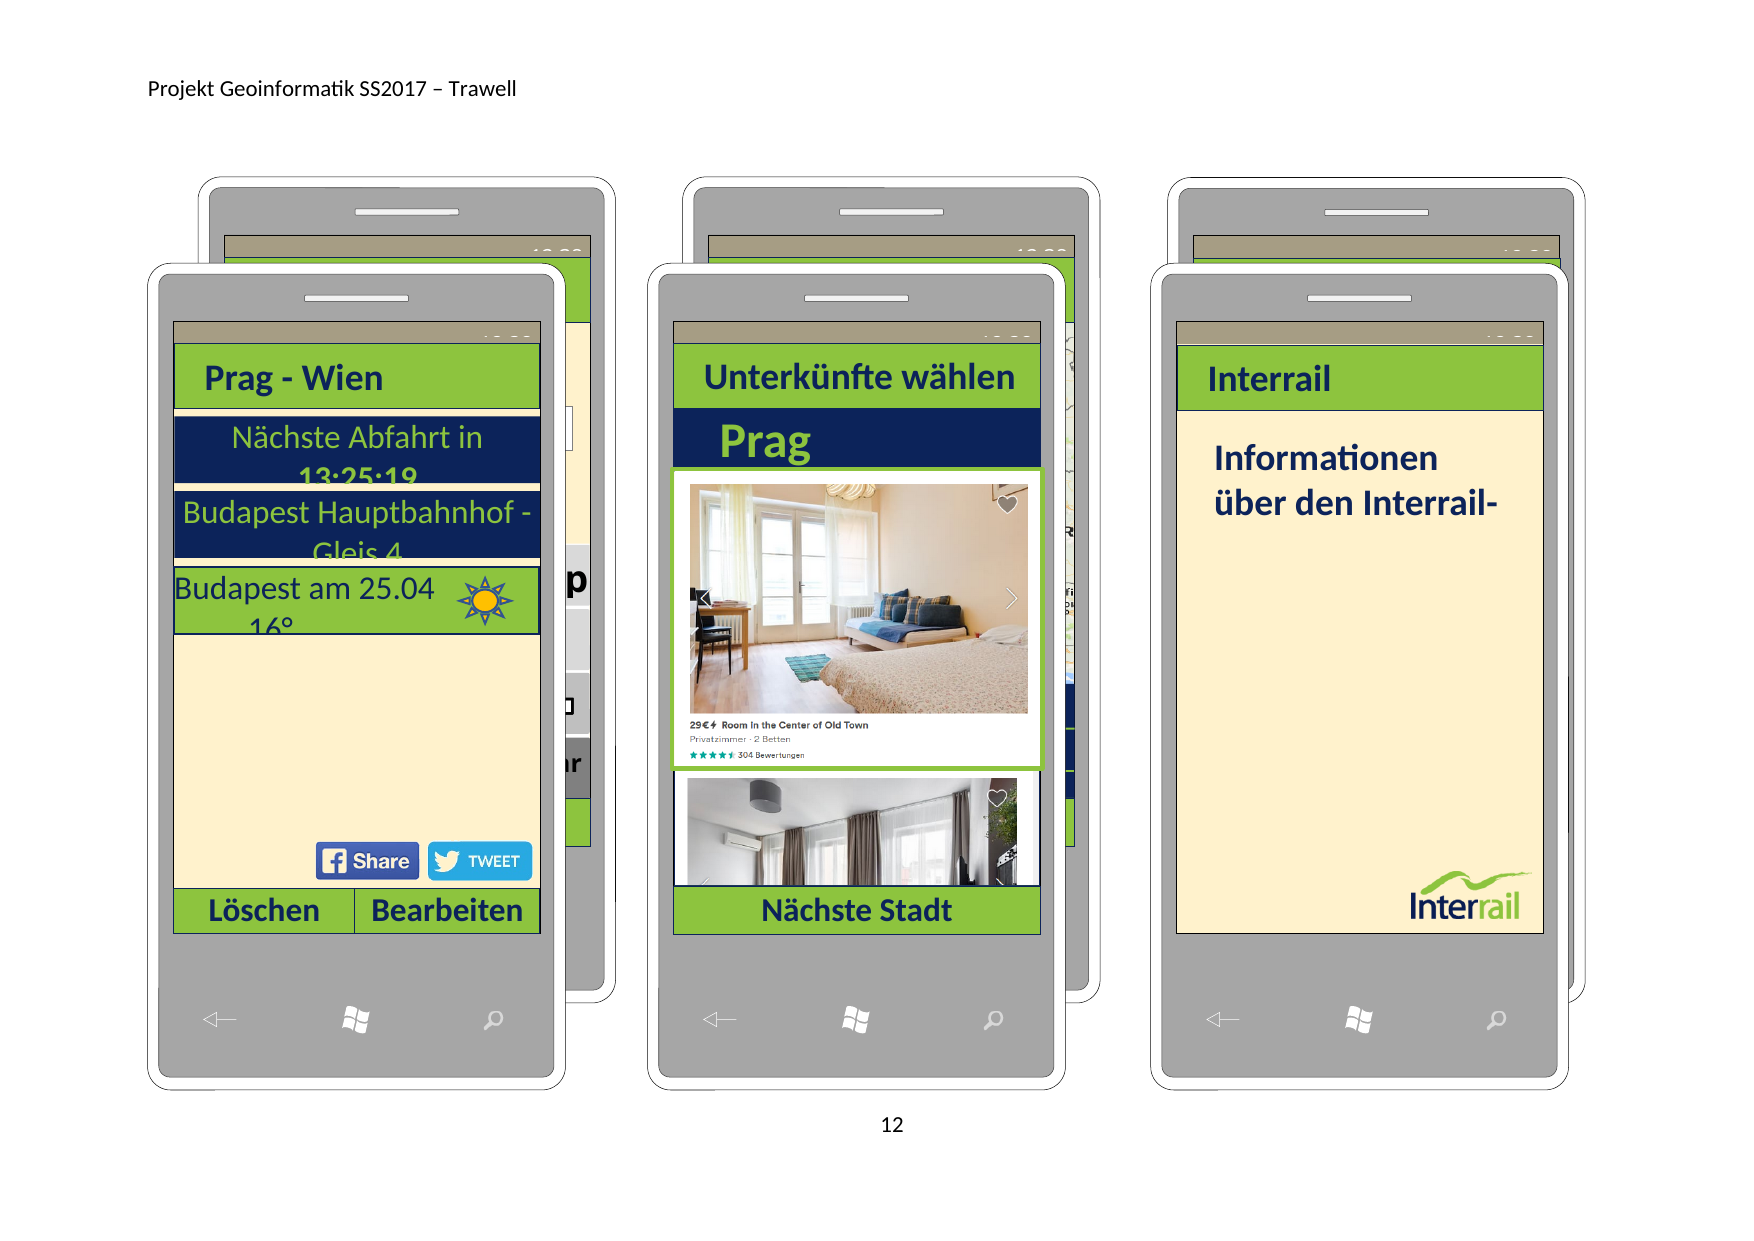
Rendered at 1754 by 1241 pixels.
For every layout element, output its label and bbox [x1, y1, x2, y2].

picture [674, 471, 1040, 766]
picture [1066, 323, 1074, 683]
picture [257, 828, 534, 888]
picture [1411, 871, 1532, 919]
picture [675, 771, 1039, 885]
